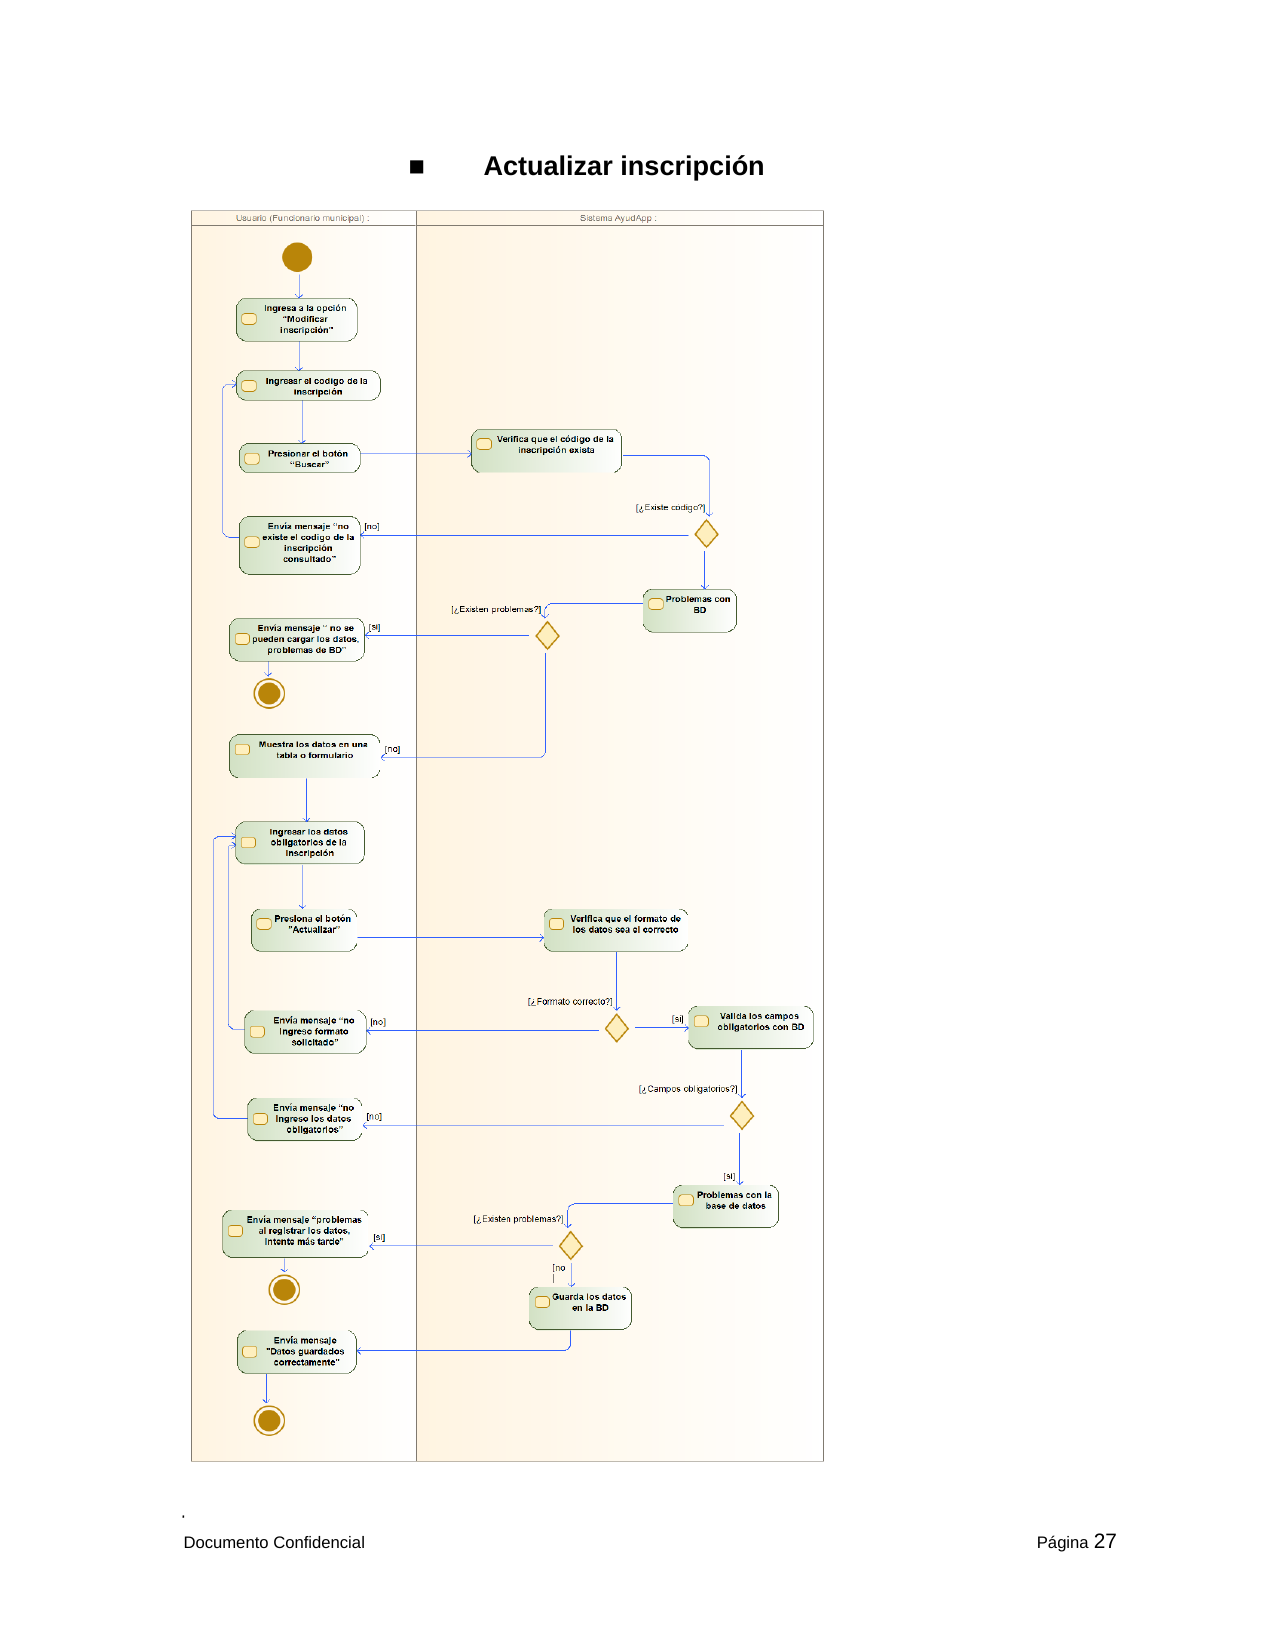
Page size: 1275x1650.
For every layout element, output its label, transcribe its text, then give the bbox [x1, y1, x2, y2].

picture [183, 203, 832, 1469]
list Actualizar inscripción [408, 150, 1125, 181]
